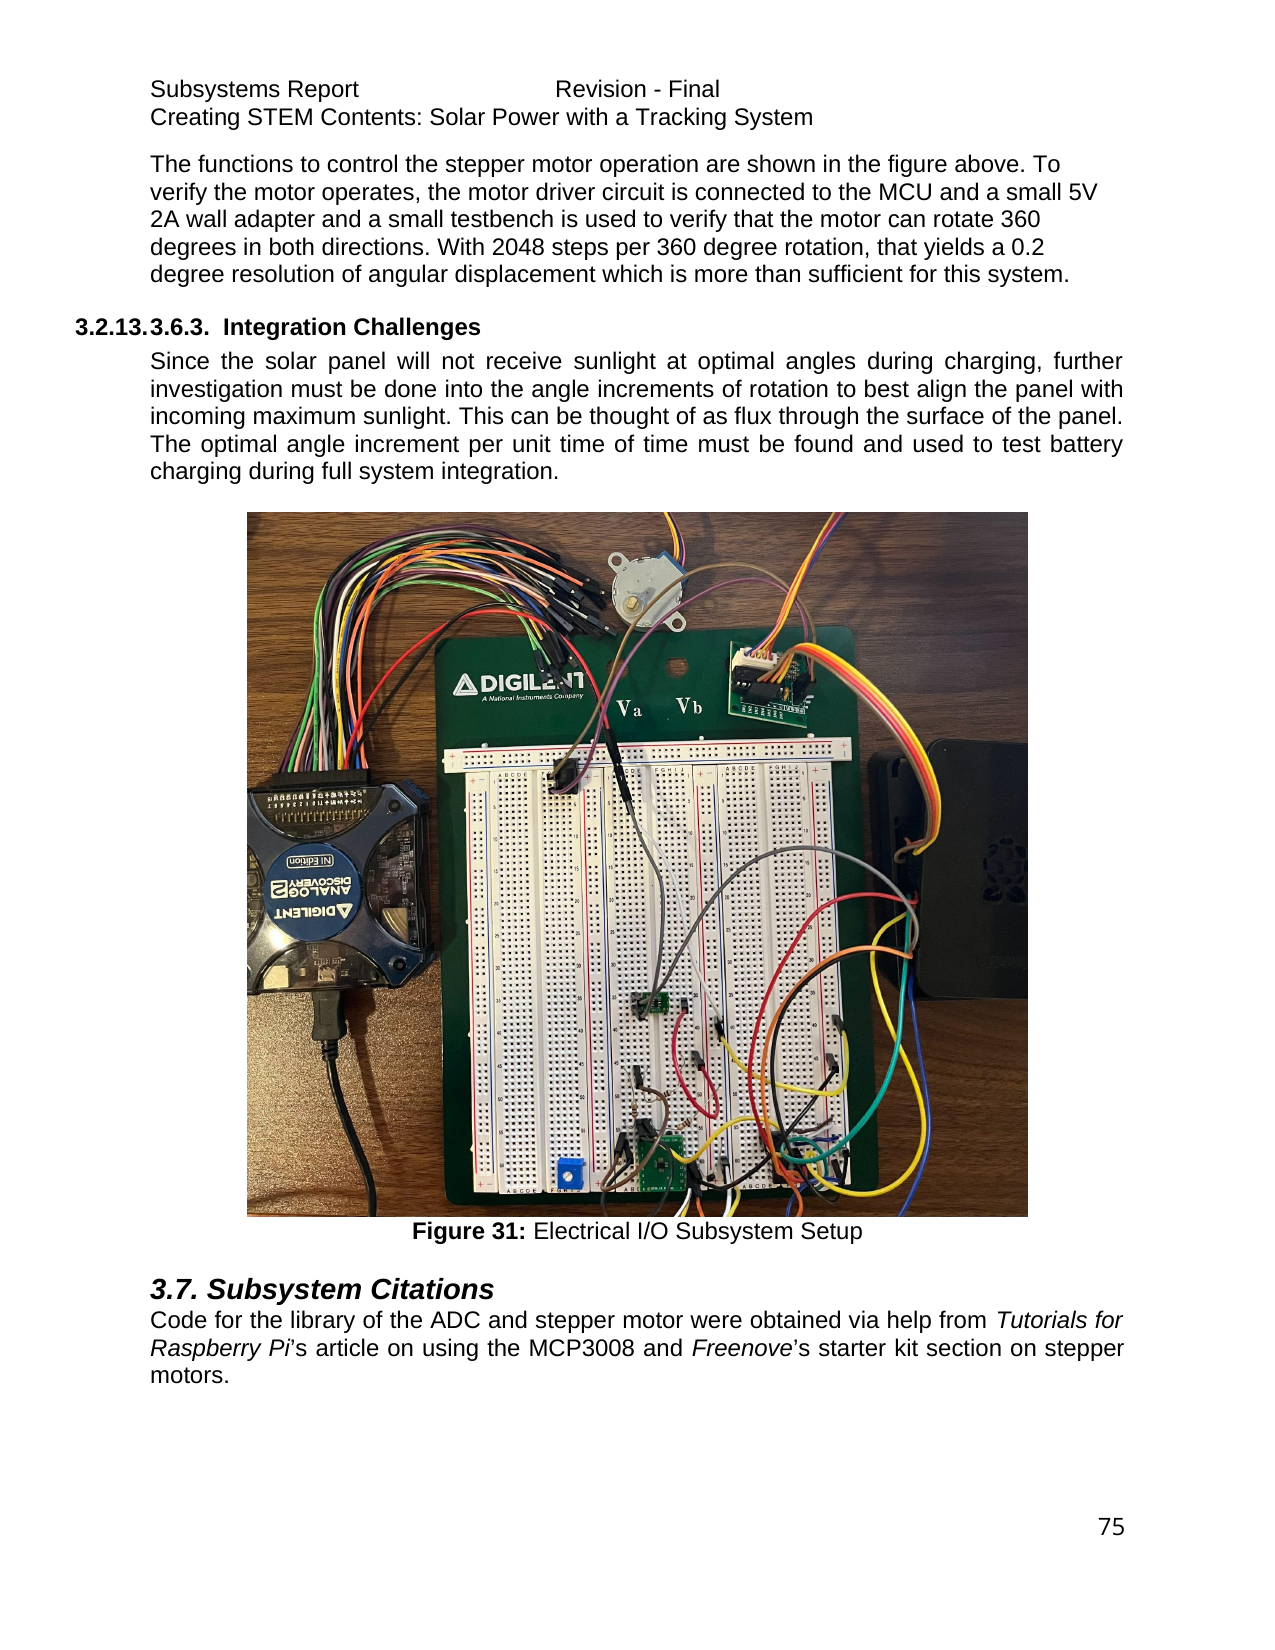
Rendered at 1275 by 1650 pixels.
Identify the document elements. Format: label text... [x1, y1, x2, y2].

subtitle 3.6.3. Integration Challenges [75, 313, 1125, 341]
picture [247, 512, 1028, 1217]
text Code for the library of the ADC and stepper motor were obtained via help from Tutorials for Raspberry Pi’s article on using the MCP3008 and Freenove’s starter kit section on stepper motors. [150, 1306, 1125, 1389]
text 3.7. Subsystem Citations [150, 1272, 1125, 1306]
text The functions to control the stepper motor operation are shown in the figure above. To verify the motor operates, the motor driver circuit is connected to the MCU and a small 5V 2A wall adapter and a small testbench is used to verify that the motor can rotate 360 degrees in both directions. With 2048 steps per 360 degree rotation, that yields a 0.2 degree resolution of angular displacement which is more than sufficient for this system. [150, 150, 1125, 288]
text Figure 31: Electrical I/O Subsystem Setup [150, 1217, 1125, 1245]
text Since the solar panel will not receive sunlight at optimal angles during charging, further investigation must be done into the angle increments of rotation to best align the panel with incoming maximum sunlight. This can be thought of as flux through the surface of the panel. The optimal angle increment per unit time of time must be found and used to test battery charging during full system integration. [150, 347, 1125, 485]
